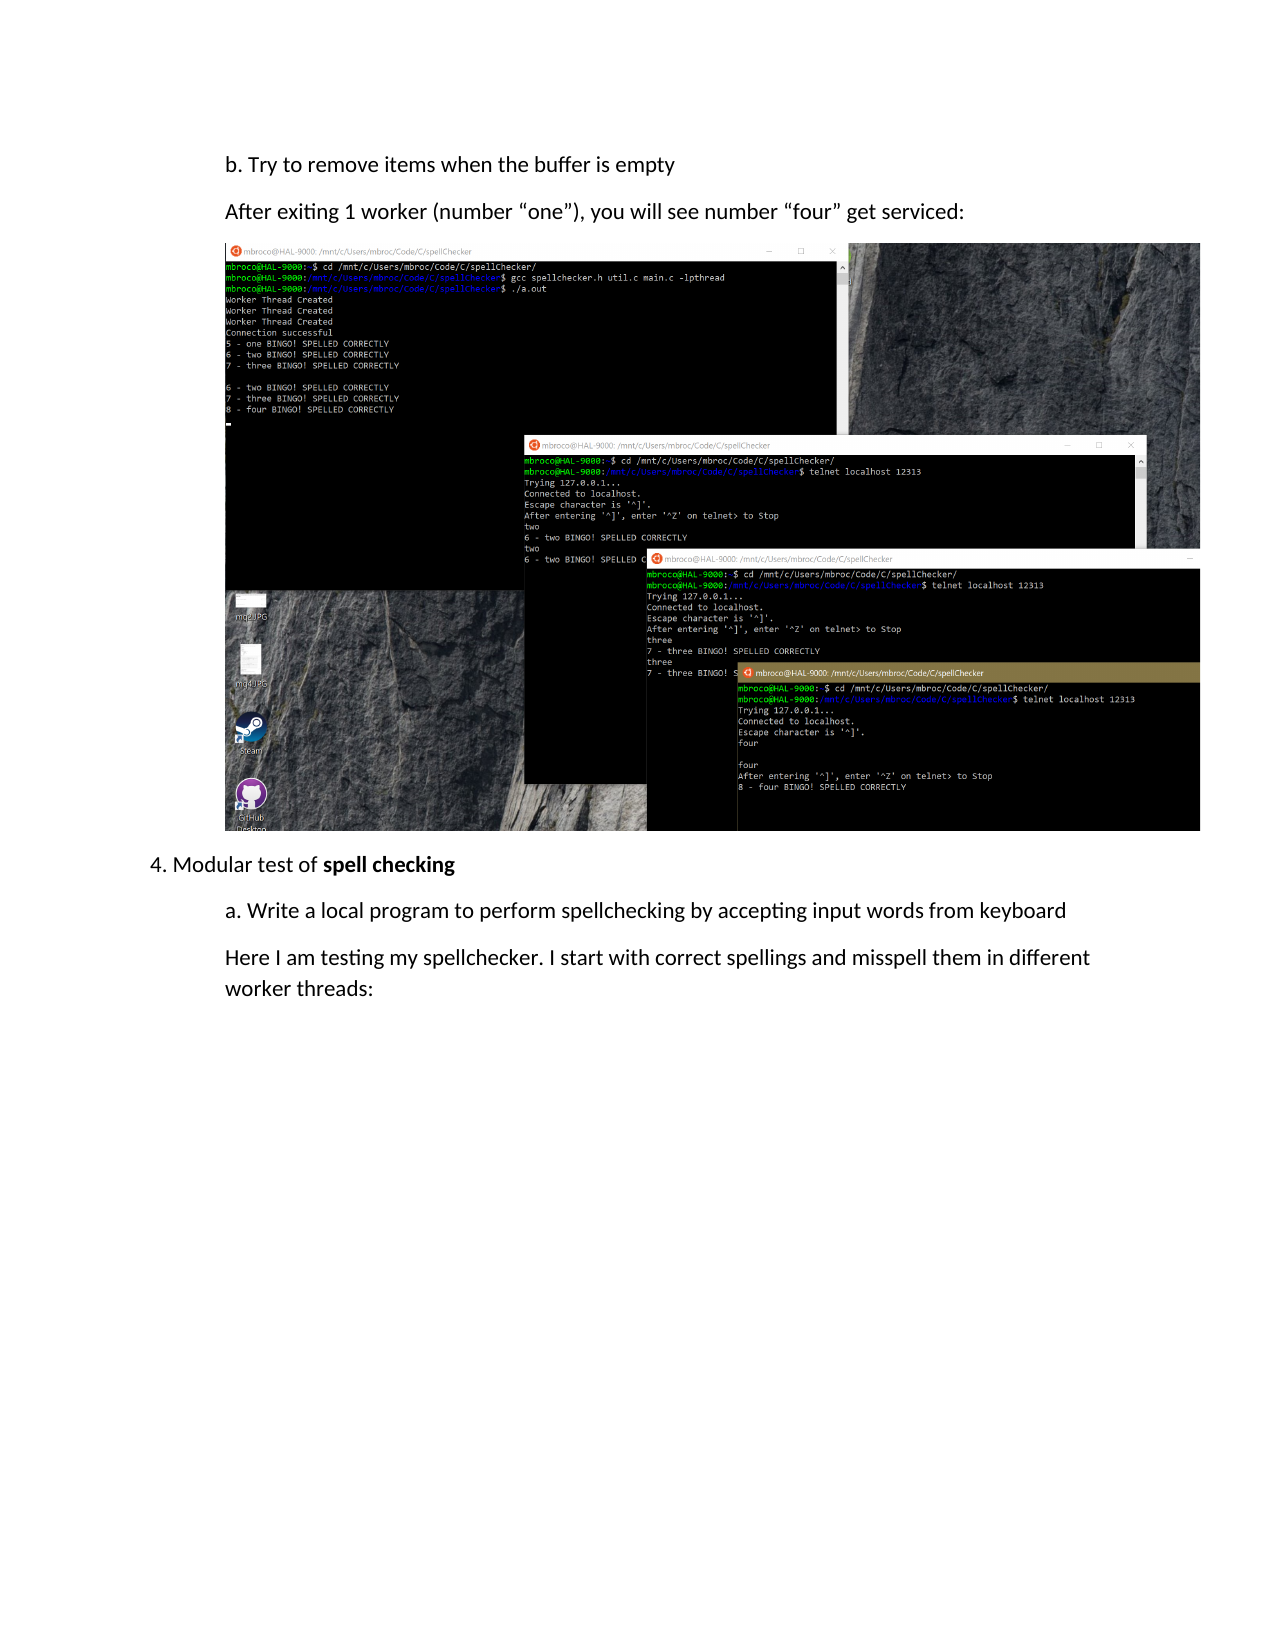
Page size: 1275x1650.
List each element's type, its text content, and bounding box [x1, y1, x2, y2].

text 4. Modular test of spell checking [150, 850, 1125, 878]
text After exiting 1 worker (number “one”), you will see number “four” get serviced: [150, 197, 1125, 225]
text b. Try to remove items when the buffer is empty [150, 150, 1125, 178]
text a. Write a local program to perform spellchecking by accepting input words from keyboard [150, 897, 1125, 924]
picture [225, 243, 1200, 831]
text Here I am testing my spellchecker. I start with correct spellings and misspell them in different worker threads: [225, 943, 1125, 1002]
